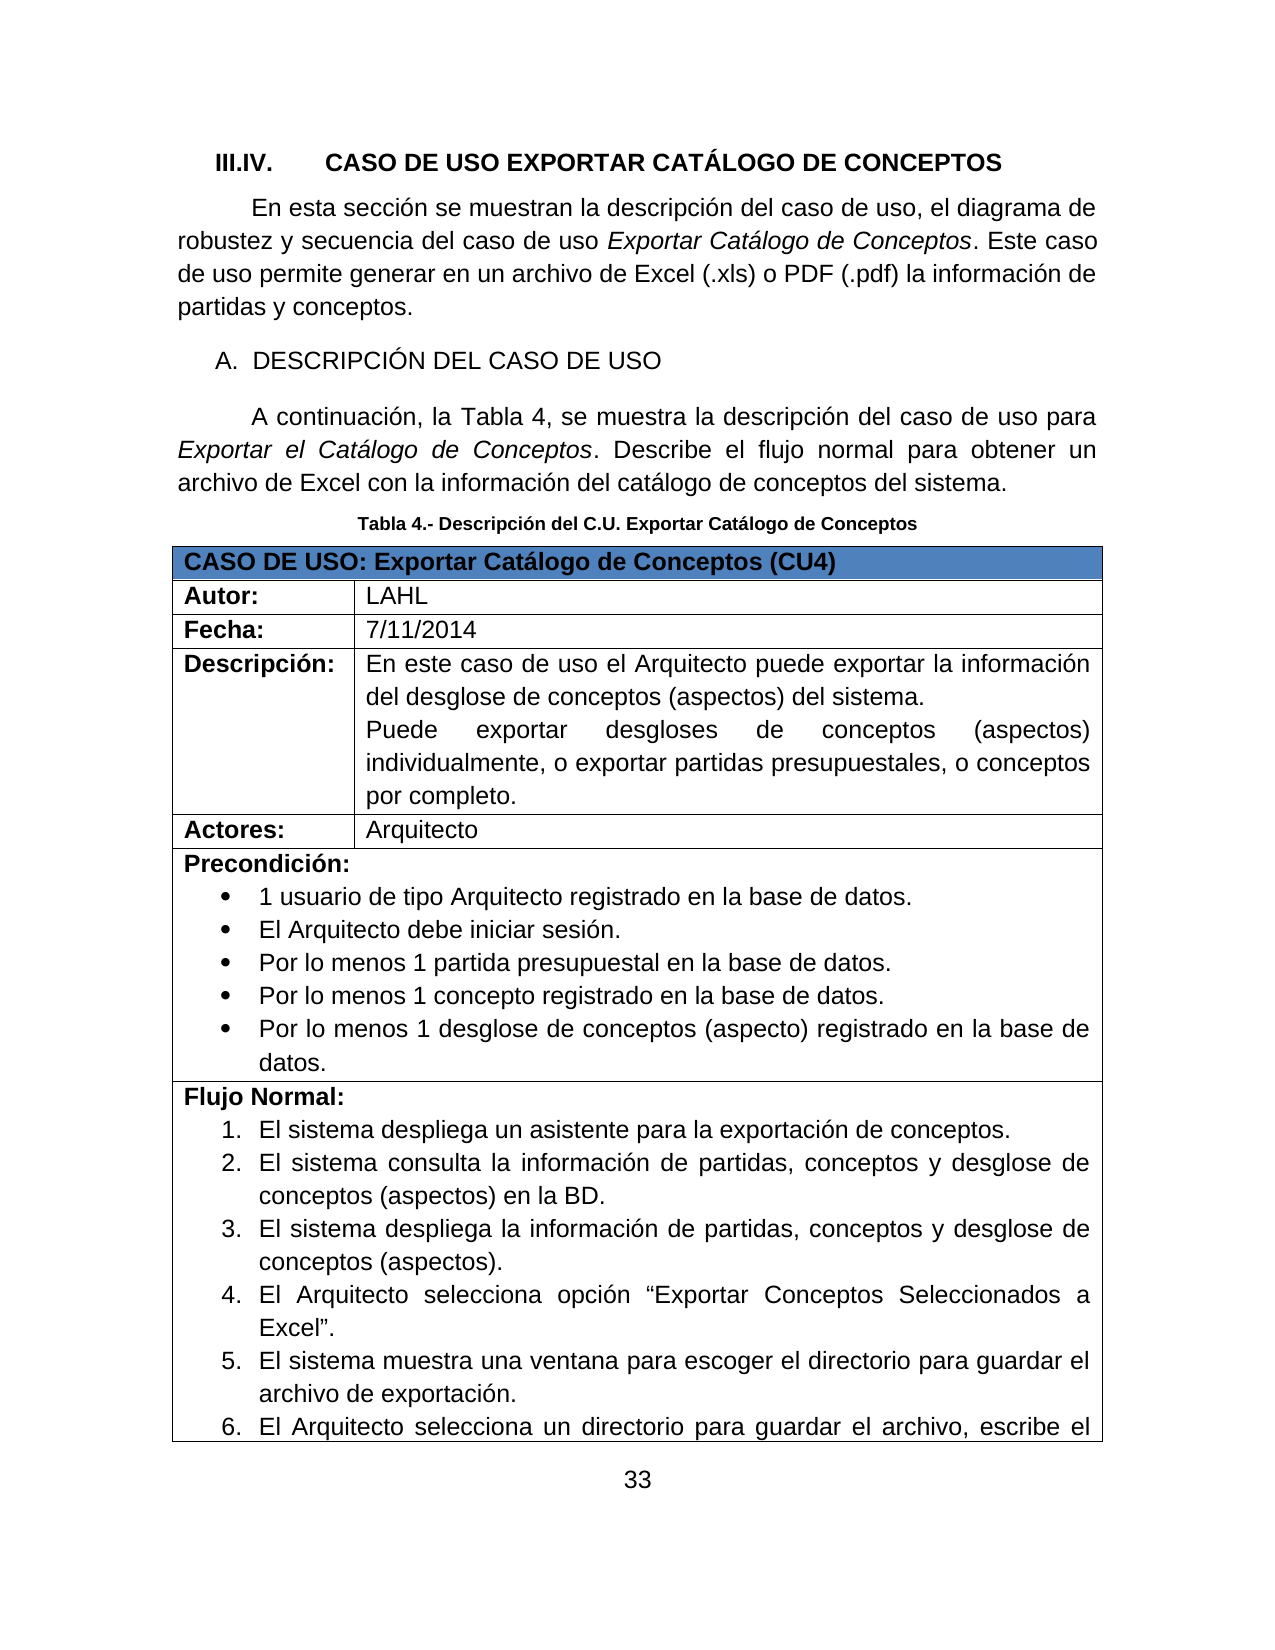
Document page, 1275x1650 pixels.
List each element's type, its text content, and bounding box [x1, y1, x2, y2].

table_cell 7/11/2014 [355, 615, 1102, 648]
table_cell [173, 1082, 1102, 1441]
table_cell Precondición: 1 usuario de tipo Arquitecto registrado en la base de datos. El Arquitecto debe iniciar sesión. Por lo menos 1 partida presupuestal en la base de datos. Por lo menos 1 concepto registrado en la base de datos. Por lo menos 1 desglose de conceptos (aspecto) registrado en la base de datos. [173, 849, 1102, 1081]
subtitle Descripción del caso de uso [215, 346, 1098, 375]
table_cell Descripción: [173, 649, 354, 814]
text Tabla 4.- Descripción del C.U. Exportar Catálogo de Conceptos [177, 513, 1098, 535]
subtitle Caso de uso Exportar Catálogo de Conceptos [215, 148, 1098, 176]
table_cell LAHL [355, 581, 1102, 614]
text A continuación, la Tabla 4, se muestra la descripción del caso de uso para Exportar el Catálogo de Conceptos. Describe el flujo normal para obtener un archivo de Excel con la información del catálogo de conceptos del sistema. [177, 402, 1098, 496]
table_cell Fecha: [173, 615, 354, 648]
table_cell Autor: [173, 581, 354, 614]
table_cell En este caso de uso el Arquitecto puede exportar la información del desglose de conceptos (aspectos) del sistema. Puede exportar desgloses de conceptos (aspectos) individualmente, o exportar partidas presupuestales, o conceptos por completo. [355, 649, 1102, 814]
table_cell Arquitecto [355, 815, 1102, 848]
text En esta sección se muestran la descripción del caso de uso, el diagrama de robustez y secuencia del caso de uso Exportar Catálogo de Conceptos. Este caso de uso permite generar en un archivo de Excel (.xls) o PDF (.pdf) la información de partidas y conceptos. [177, 193, 1098, 321]
table_cell Actores: [173, 815, 354, 848]
table_header CASO DE USO: Exportar Catálogo de Conceptos (CU4) [173, 547, 1102, 579]
